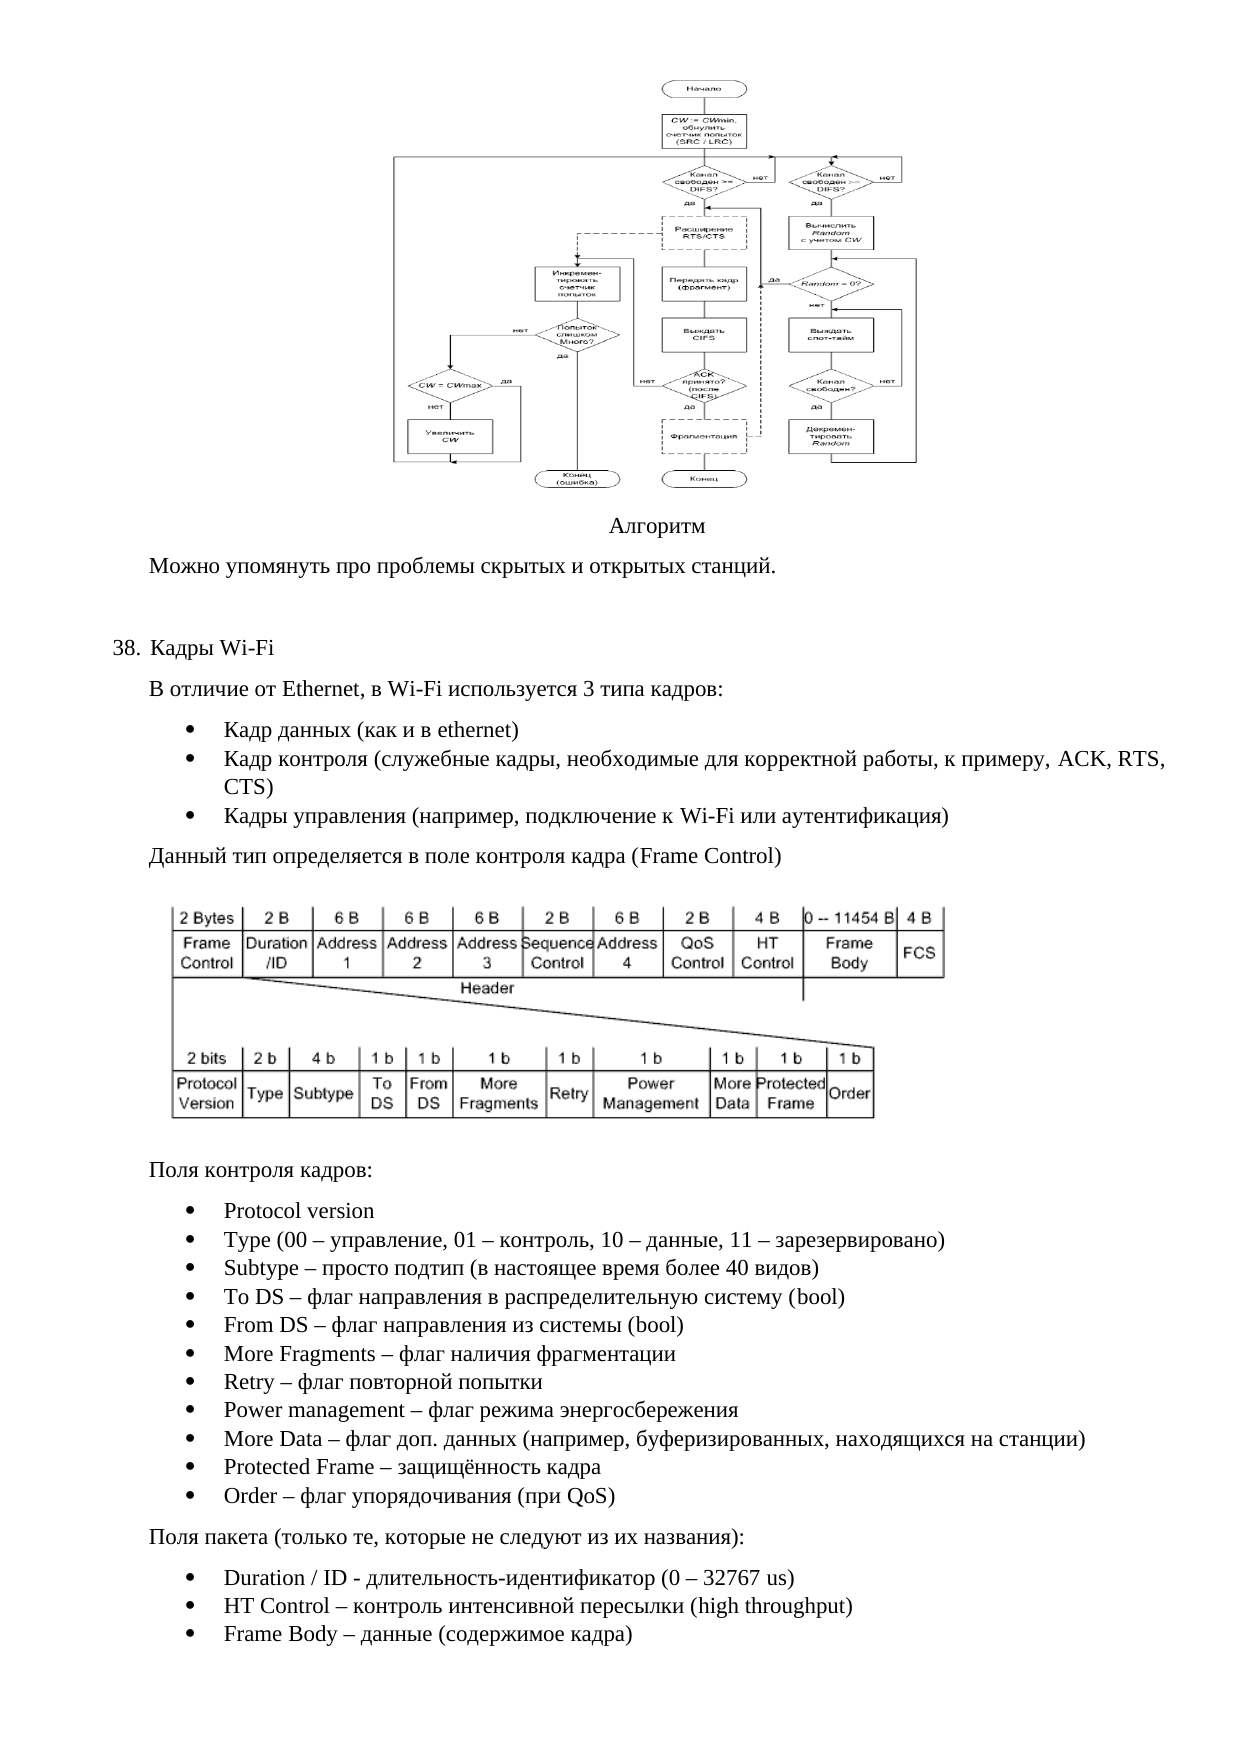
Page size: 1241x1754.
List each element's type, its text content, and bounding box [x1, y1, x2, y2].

list More Fragments – флаг наличия фрагментации [186, 1339, 1165, 1366]
list Power management – флаг режима энергосбережения [186, 1396, 1165, 1423]
picture [387, 75, 927, 497]
list To DS – флаг направления в распределительную систему (bool) [186, 1283, 1165, 1309]
text Алгоритм [149, 512, 1165, 538]
list Кадры управления (например, подключение к Wi-Fi или аутентификация) [186, 802, 1165, 828]
list Order – флаг упорядочивания (при QoS) [186, 1482, 1165, 1508]
list From DS – флаг направления из системы (bool) [186, 1311, 1165, 1337]
list Duration / ID - длительность-идентификатор (0 – 32767 us) [186, 1564, 1165, 1590]
list Кадры Wi-Fi [112, 634, 1165, 661]
list Кадр контроля (служебные кадры, необходимые для корректной работы, к примеру, ACK, RTS, CTS) [186, 745, 1165, 799]
picture [148, 883, 945, 1142]
list Frame Body – данные (содержимое кадра) [186, 1621, 1165, 1647]
list More Data – флаг доп. данных (например, буферизированных, находящихся на станции) [186, 1425, 1165, 1451]
text В отличие от Ethernet, в Wi-Fi используется 3 типа кадров: [149, 675, 1165, 702]
list Type (00 – управление, 01 – контроль, 10 – данные, 11 – зарезервировано) [186, 1226, 1165, 1252]
list Retry – флаг повторной попытки [186, 1368, 1165, 1394]
text Данный тип определяется в поле контроля кадра (Frame Control) [149, 843, 1165, 869]
text Поля контроля кадров: [149, 1156, 1165, 1183]
list Subtype – просто подтип (в настоящее время более 40 видов) [186, 1254, 1165, 1281]
list Кадр данных (как и в ethernet) [186, 716, 1165, 743]
list Protected Frame – защищённость кадра [186, 1453, 1165, 1480]
list Protocol version [186, 1197, 1165, 1224]
list HT Control – контроль интенсивной пересылки (high throughput) [186, 1592, 1165, 1618]
text Поля пакета (только те, которые не следуют из их названия): [149, 1523, 1165, 1549]
text Можно упомянуть про проблемы скрытых и открытых станций. [149, 553, 1165, 579]
